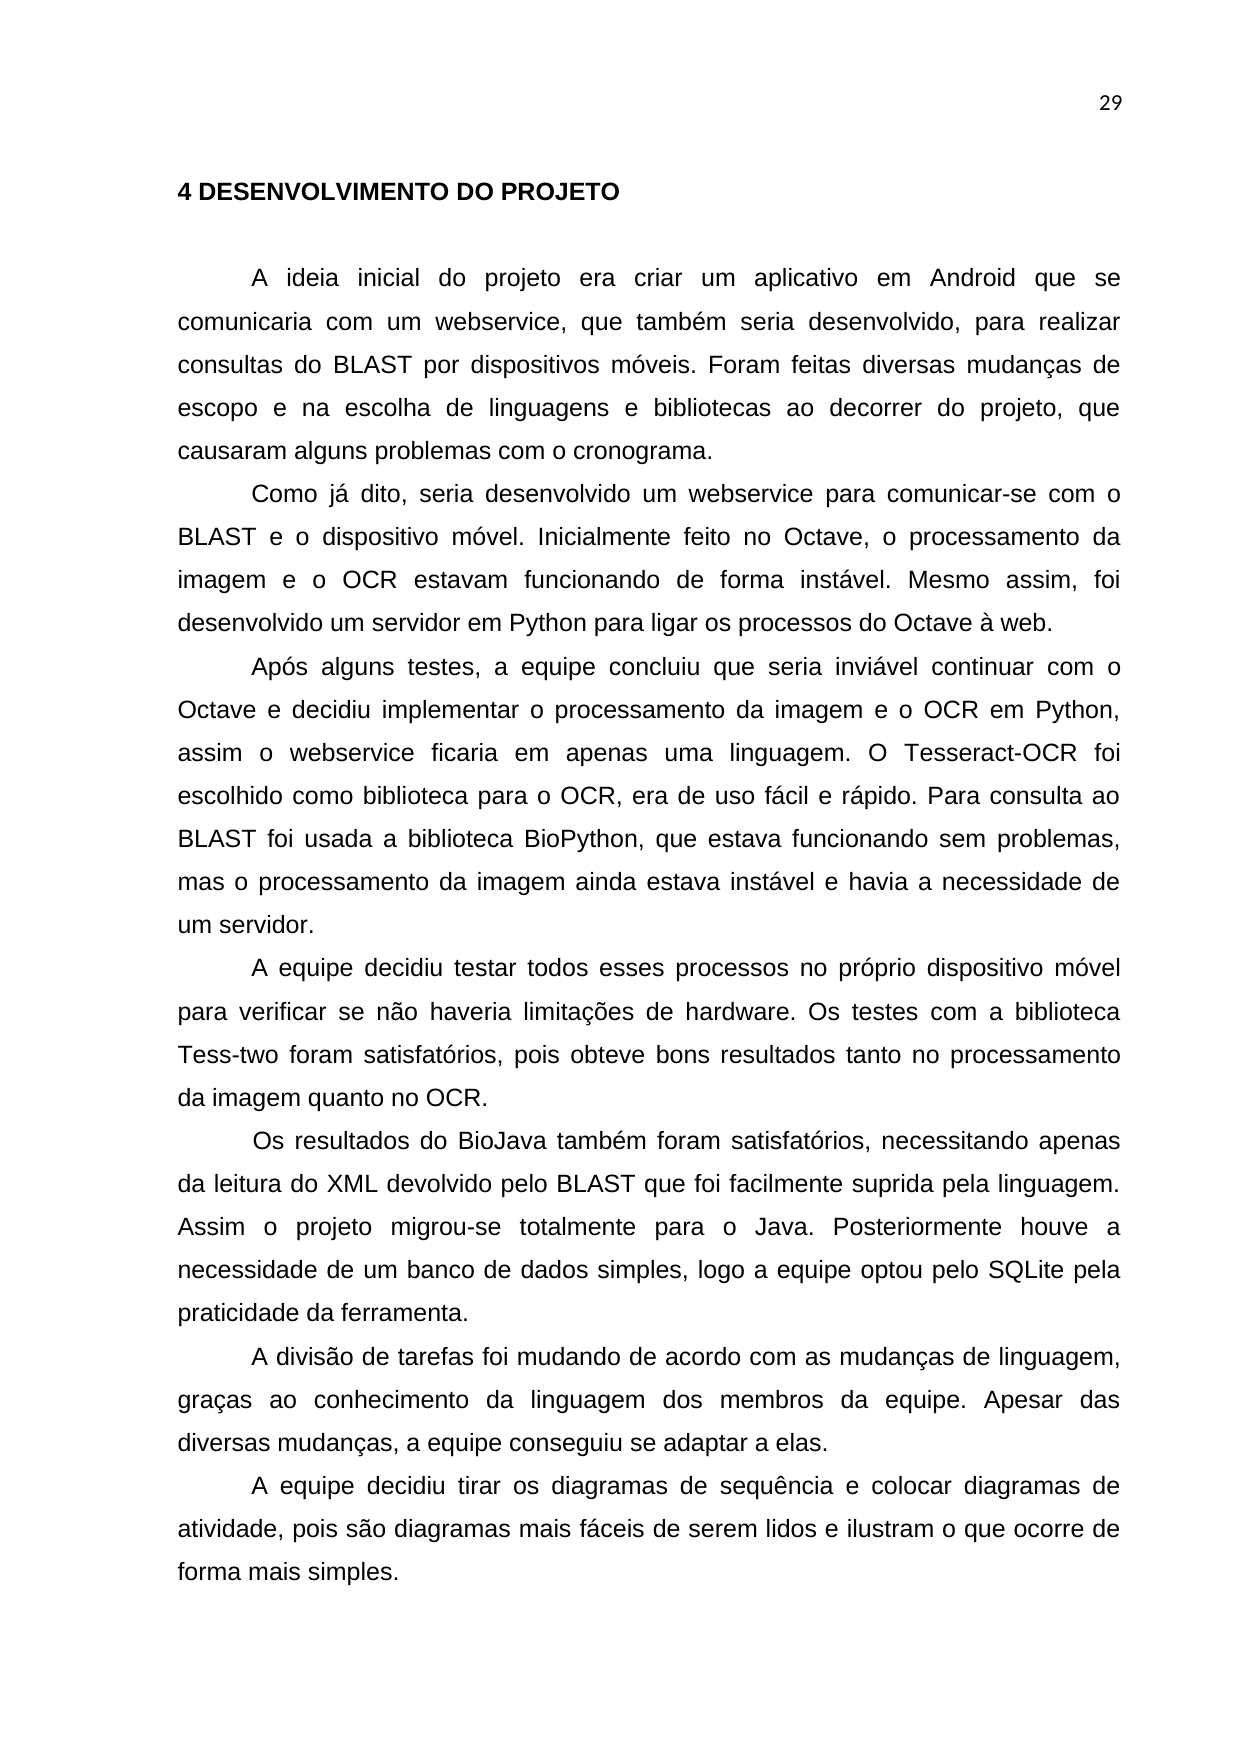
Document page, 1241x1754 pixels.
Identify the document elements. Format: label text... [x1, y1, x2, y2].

text A divisão de tarefas foi mudando de acordo com as mudanças de linguagem, graças ao conhecimento da linguagem dos membros da equipe. Apesar das diversas mudanças, a equipe conseguiu se adaptar a elas. [177, 1342, 1122, 1457]
text Os resultados do BioJava também foram satisfatórios, necessitando apenas da leitura do XML devolvido pelo BLAST que foi facilmente suprida pela linguagem. Assim o projeto migrou-se totalmente para o Java. Posteriormente houve a necessidade de um banco de dados simples, logo a equipe optou pelo SQLite pela praticidade da ferramenta. [177, 1126, 1122, 1327]
text A equipe decidiu tirar os diagramas de sequência e colocar diagramas de atividade, pois são diagramas mais fáceis de serem lidos e ilustram o que ocorre de forma mais simples. [177, 1471, 1122, 1586]
text Após alguns testes, a equipe concluiu que seria inviável continuar com o Octave e decidiu implementar o processamento da imagem e o OCR em Python, assim o webservice ficaria em apenas uma linguagem. O Tesseract-OCR foi escolhido como biblioteca para o OCR, era de uso fácil e rápido. Para consulta ao BLAST foi usada a biblioteca BioPython, que estava funcionando sem problemas, mas o processamento da imagem ainda estava instável e havia a necessidade de um servidor. [177, 652, 1122, 939]
text Como já dito, seria desenvolvido um webservice para comunicar-se com o BLAST e o dispositivo móvel. Inicialmente feito no Octave, o processamento da imagem e o OCR estavam funcionando de forma instável. Mesmo assim, foi desenvolvido um servidor em Python para ligar os processos do Octave à web. [177, 479, 1122, 637]
text 4 DESENVOLVIMENTO DO PROJETO [177, 177, 1122, 206]
text A equipe decidiu testar todos esses processos no próprio dispositivo móvel para verificar se não haveria limitações de hardware. Os testes com a biblioteca Tess-two foram satisfatórios, pois obteve bons resultados tanto no processamento da imagem quanto no OCR. [177, 953, 1122, 1112]
text A ideia inicial do projeto era criar um aplicativo em Android que se comunicaria com um webservice, que também seria desenvolvido, para realizar consultas do BLAST por dispositivos móveis. Foram feitas diversas mudanças de escopo e na escolha de linguagens e bibliotecas ao decorrer do projeto, que causaram alguns problemas com o cronograma. [177, 263, 1122, 465]
